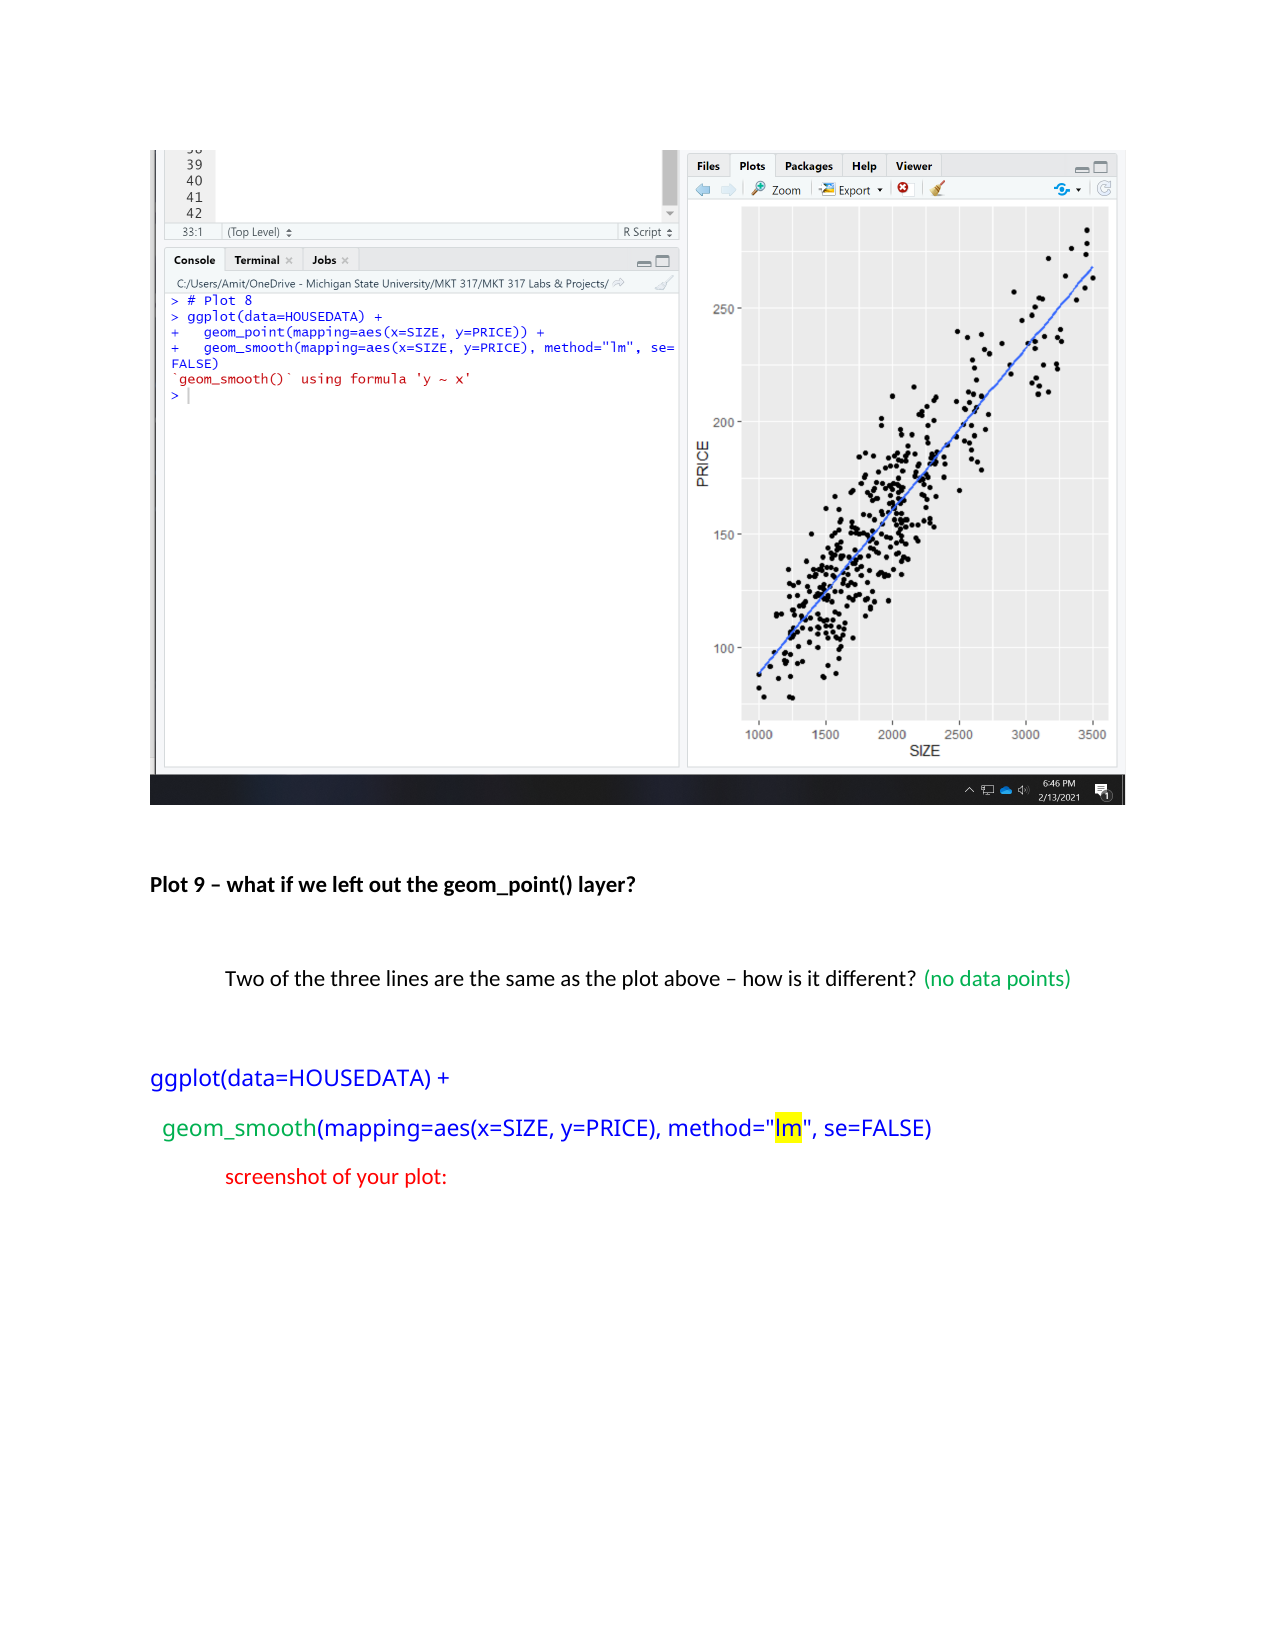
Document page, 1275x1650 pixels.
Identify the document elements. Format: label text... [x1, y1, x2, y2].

text geom_smooth(mapping=aes(x=SIZE, y=PRICE), method="lm", se=FALSE) [802, 1112, 1125, 1143]
text Two of the three lines are the same as the plot above – how is it different? (no data points) [225, 964, 1125, 992]
text ggplot(data=HOUSEDATA) + [150, 1061, 1125, 1093]
picture [150, 150, 1125, 805]
text screenshot of your plot: [225, 1162, 1125, 1190]
text Plot 9 – what if we left out the geom_point() layer? [150, 870, 1125, 898]
text geom_smooth(mapping=aes(x=SIZE, y=PRICE), method="lm", se=FALSE) [150, 1112, 775, 1143]
